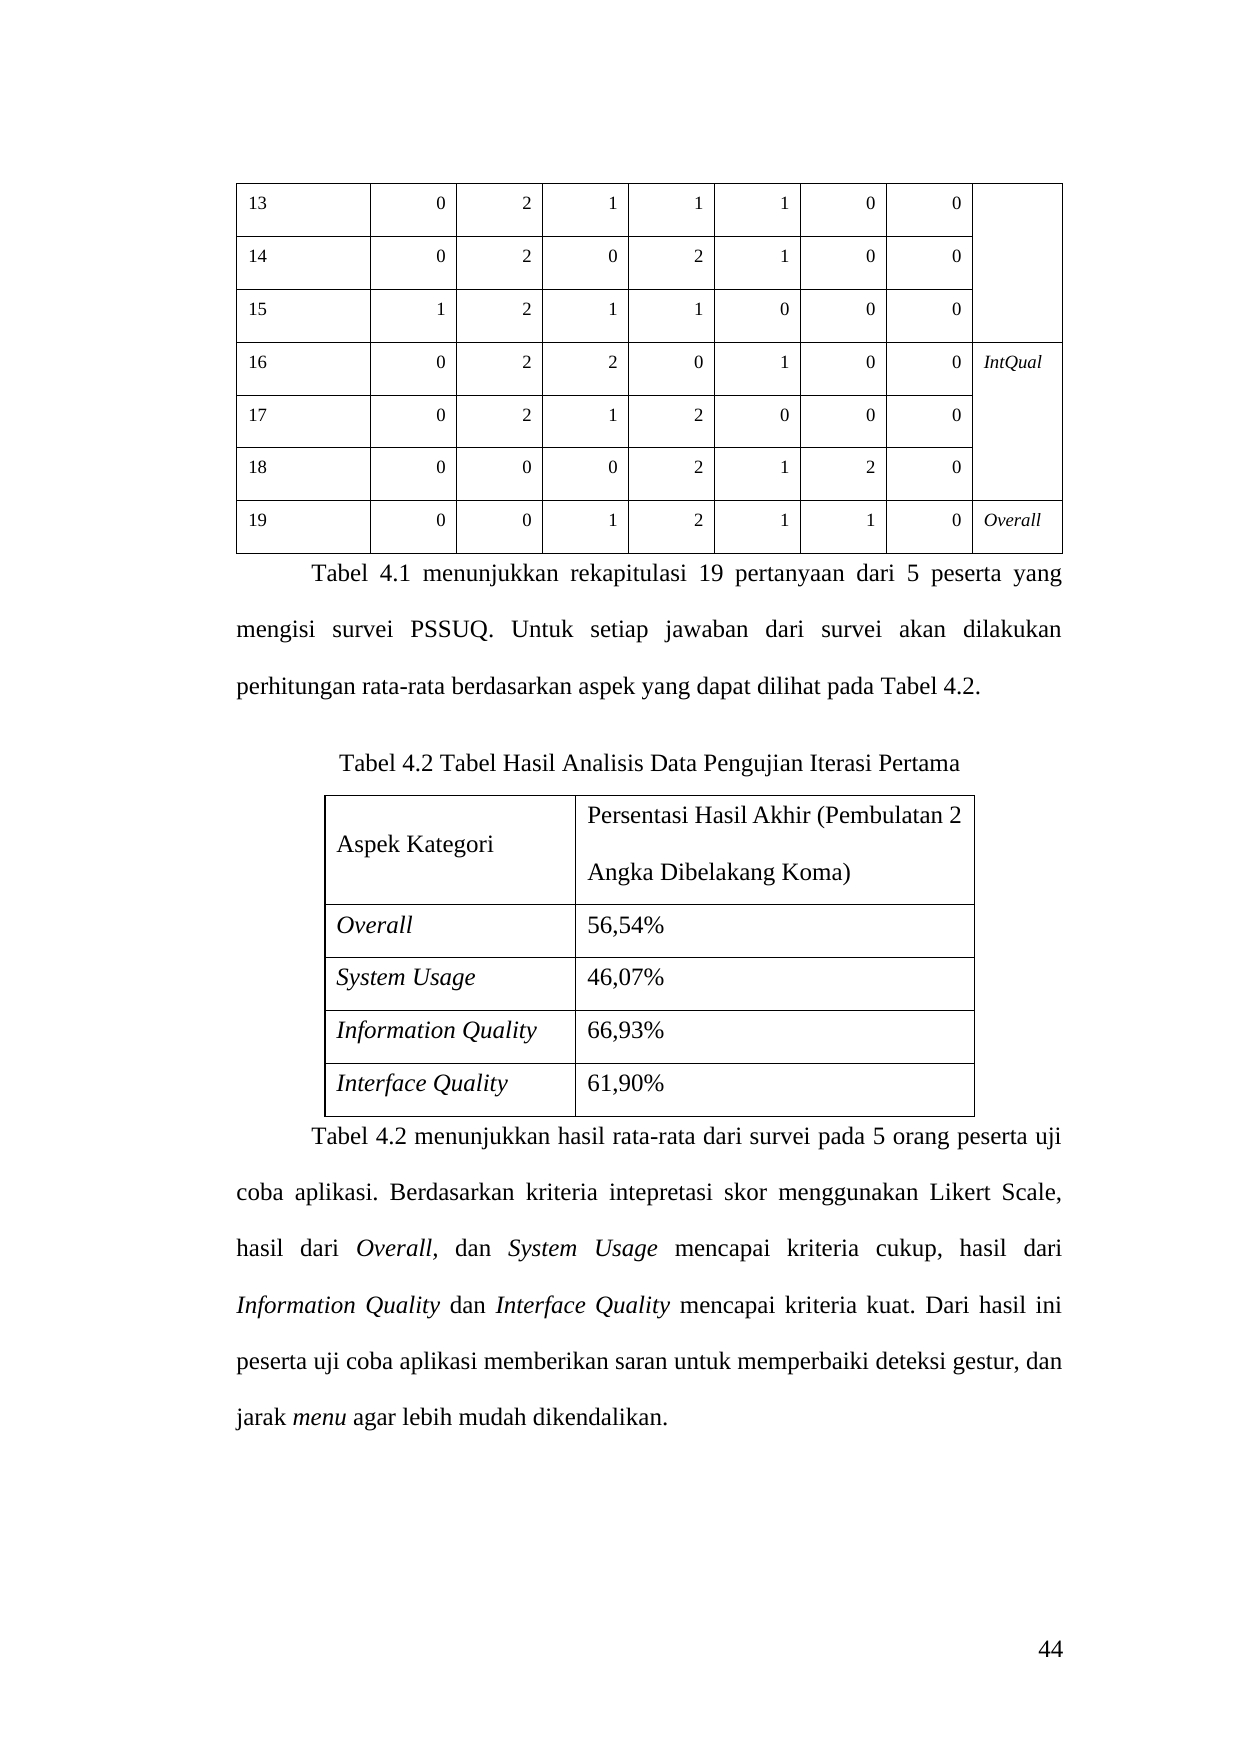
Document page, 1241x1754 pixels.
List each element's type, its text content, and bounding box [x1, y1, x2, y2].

table_cell 2 [457, 343, 542, 394]
table_cell 16 [237, 343, 370, 394]
table_cell 66,93% [576, 1011, 974, 1063]
table_cell 0 [887, 237, 972, 289]
table_cell 18 [237, 448, 370, 500]
table_cell 0 [371, 501, 456, 553]
table_cell 2 [457, 396, 542, 447]
table_cell 2 [629, 396, 714, 447]
text Tabel 4.1 menunjukkan rekapitulasi 19 pertanyaan dari 5 peserta yang mengisi survei PSSUQ. Untuk setiap jawaban dari survei akan dilakukan perhitungan rata-rata berdasarkan aspek yang dapat dilihat pada Tabel 4.2. [236, 554, 1063, 704]
table_cell 2 [801, 448, 886, 500]
table_cell 19 [237, 501, 370, 553]
table_cell 0 [371, 396, 456, 447]
table_cell 0 [887, 501, 972, 553]
table_cell Information Quality [326, 1011, 575, 1063]
table_cell Interface Quality [326, 1064, 575, 1116]
table_cell 56,54% [576, 905, 974, 957]
table_cell IntQual [973, 343, 1062, 500]
table_cell 0 [543, 237, 628, 289]
table_cell 13 [237, 184, 370, 236]
table_cell 2 [629, 448, 714, 500]
table_cell 0 [801, 237, 886, 289]
table_cell 0 [801, 184, 886, 236]
table_cell 1 [715, 343, 800, 394]
table_cell 2 [457, 237, 542, 289]
table_header Aspek Kategori [326, 796, 575, 904]
table_cell 0 [371, 448, 456, 500]
table_cell 14 [237, 237, 370, 289]
table_cell 0 [457, 448, 542, 500]
table_cell 0 [629, 343, 714, 394]
table_cell 0 [887, 396, 972, 447]
table_cell 2 [629, 501, 714, 553]
table_cell 1 [629, 290, 714, 342]
table_cell 1 [715, 448, 800, 500]
table_cell 2 [457, 290, 542, 342]
table_cell 1 [371, 290, 456, 342]
table_cell 0 [715, 290, 800, 342]
table_cell 1 [543, 396, 628, 447]
table_cell 1 [715, 501, 800, 553]
text Tabel 4.2 menunjukkan hasil rata-rata dari survei pada 5 orang peserta uji coba aplikasi. Berdasarkan kriteria intepretasi skor menggunakan Likert Scale, hasil dari Overall, dan System Usage mencapai kriteria cukup, hasil dari Information Quality dan Interface Quality mencapai kriteria kuat. Dari hasil ini peserta uji coba aplikasi memberikan saran untuk memperbaiki deteksi gestur, dan jarak menu agar lebih mudah dikendalikan. [236, 1117, 1063, 1435]
text Tabel 4.2 Tabel Hasil Analisis Data Pengujian Iterasi Pertama [236, 743, 1063, 781]
table_cell 61,90% [576, 1064, 974, 1116]
table_cell 0 [887, 448, 972, 500]
table_cell 0 [457, 501, 542, 553]
table_cell 0 [371, 237, 456, 289]
table_cell 0 [371, 184, 456, 236]
table_cell 0 [715, 396, 800, 447]
table_cell 0 [887, 290, 972, 342]
table_cell Overall [973, 501, 1062, 553]
table_cell 0 [371, 343, 456, 394]
table_cell 1 [543, 290, 628, 342]
table_cell 0 [887, 184, 972, 236]
table_cell 0 [543, 448, 628, 500]
table_cell 2 [543, 343, 628, 394]
table_cell 2 [629, 237, 714, 289]
table_header Persentasi Hasil Akhir (Pembulatan 2 Angka Dibelakang Koma) [576, 796, 974, 904]
table_cell 1 [715, 237, 800, 289]
table_cell 0 [801, 343, 886, 394]
table_cell 15 [237, 290, 370, 342]
table_cell 2 [457, 184, 542, 236]
table_cell 0 [801, 290, 886, 342]
table_cell 17 [237, 396, 370, 447]
table_cell 1 [543, 501, 628, 553]
table_cell 1 [629, 184, 714, 236]
table_cell 0 [801, 396, 886, 447]
table_cell 1 [715, 184, 800, 236]
table_cell 46,07% [576, 958, 974, 1010]
table_cell 0 [887, 343, 972, 394]
table_cell System Usage [326, 958, 575, 1010]
table_cell 1 [543, 184, 628, 236]
table_cell Overall [326, 905, 575, 957]
table_cell 1 [801, 501, 886, 553]
